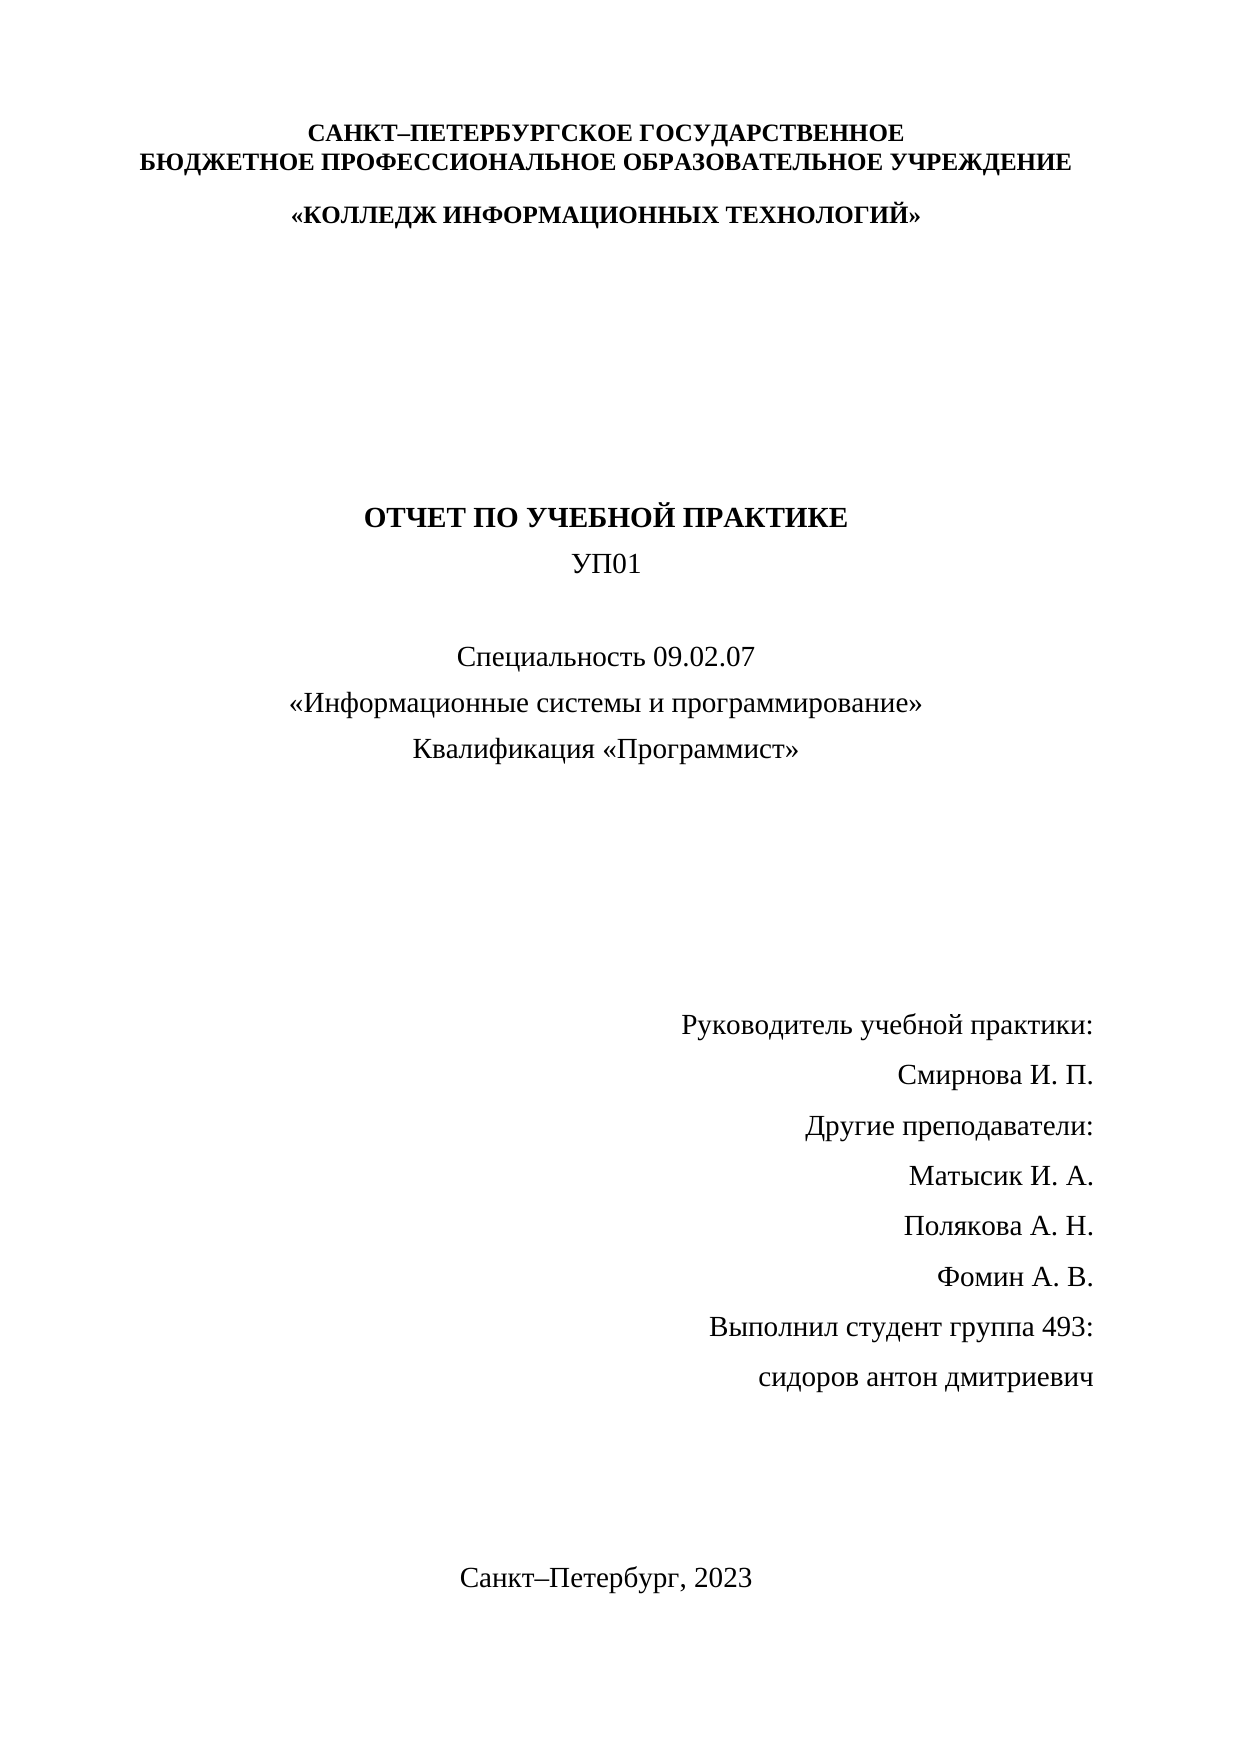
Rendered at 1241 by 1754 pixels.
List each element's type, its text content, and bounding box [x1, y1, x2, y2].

text ОТЧЕТ ПО УЧЕБНОЙ ПРАКТИКЕ [118, 501, 1094, 534]
text Выполнил студент группа 493: [118, 1309, 1094, 1342]
text БЮДЖЕТНОЕ ПРОФЕССИОНАЛЬНОЕ ОБРАЗОВАТЕЛЬНОЕ УЧРЕЖДЕНИЕ [118, 147, 1094, 176]
text «Информационные системы и программирование» [118, 685, 1094, 718]
text сидоров антон дмитриевич [118, 1359, 1094, 1393]
text Санкт–Петербург, 2023 [118, 1560, 1094, 1594]
text САНКТ–ПЕТЕРБУРГСКОЕ ГОСУДАРСТВЕННОЕ [118, 118, 1094, 147]
text «КОЛЛЕДЖ ИНФОРМАЦИОННЫХ ТЕХНОЛОГИЙ» [118, 201, 1094, 229]
text Другие преподаватели: [118, 1108, 1094, 1141]
text Квалификация «Программист» [118, 731, 1094, 764]
text Полякова А. Н. [118, 1208, 1094, 1242]
text Фомин А. В. [118, 1259, 1094, 1292]
text УП01 [118, 547, 1094, 580]
text Смирнова И. П. [118, 1057, 1094, 1091]
text Руководитель учебной практики: [118, 1007, 1094, 1041]
text Специальность 09.02.07 [118, 639, 1094, 672]
text Матысик И. А. [118, 1158, 1094, 1192]
